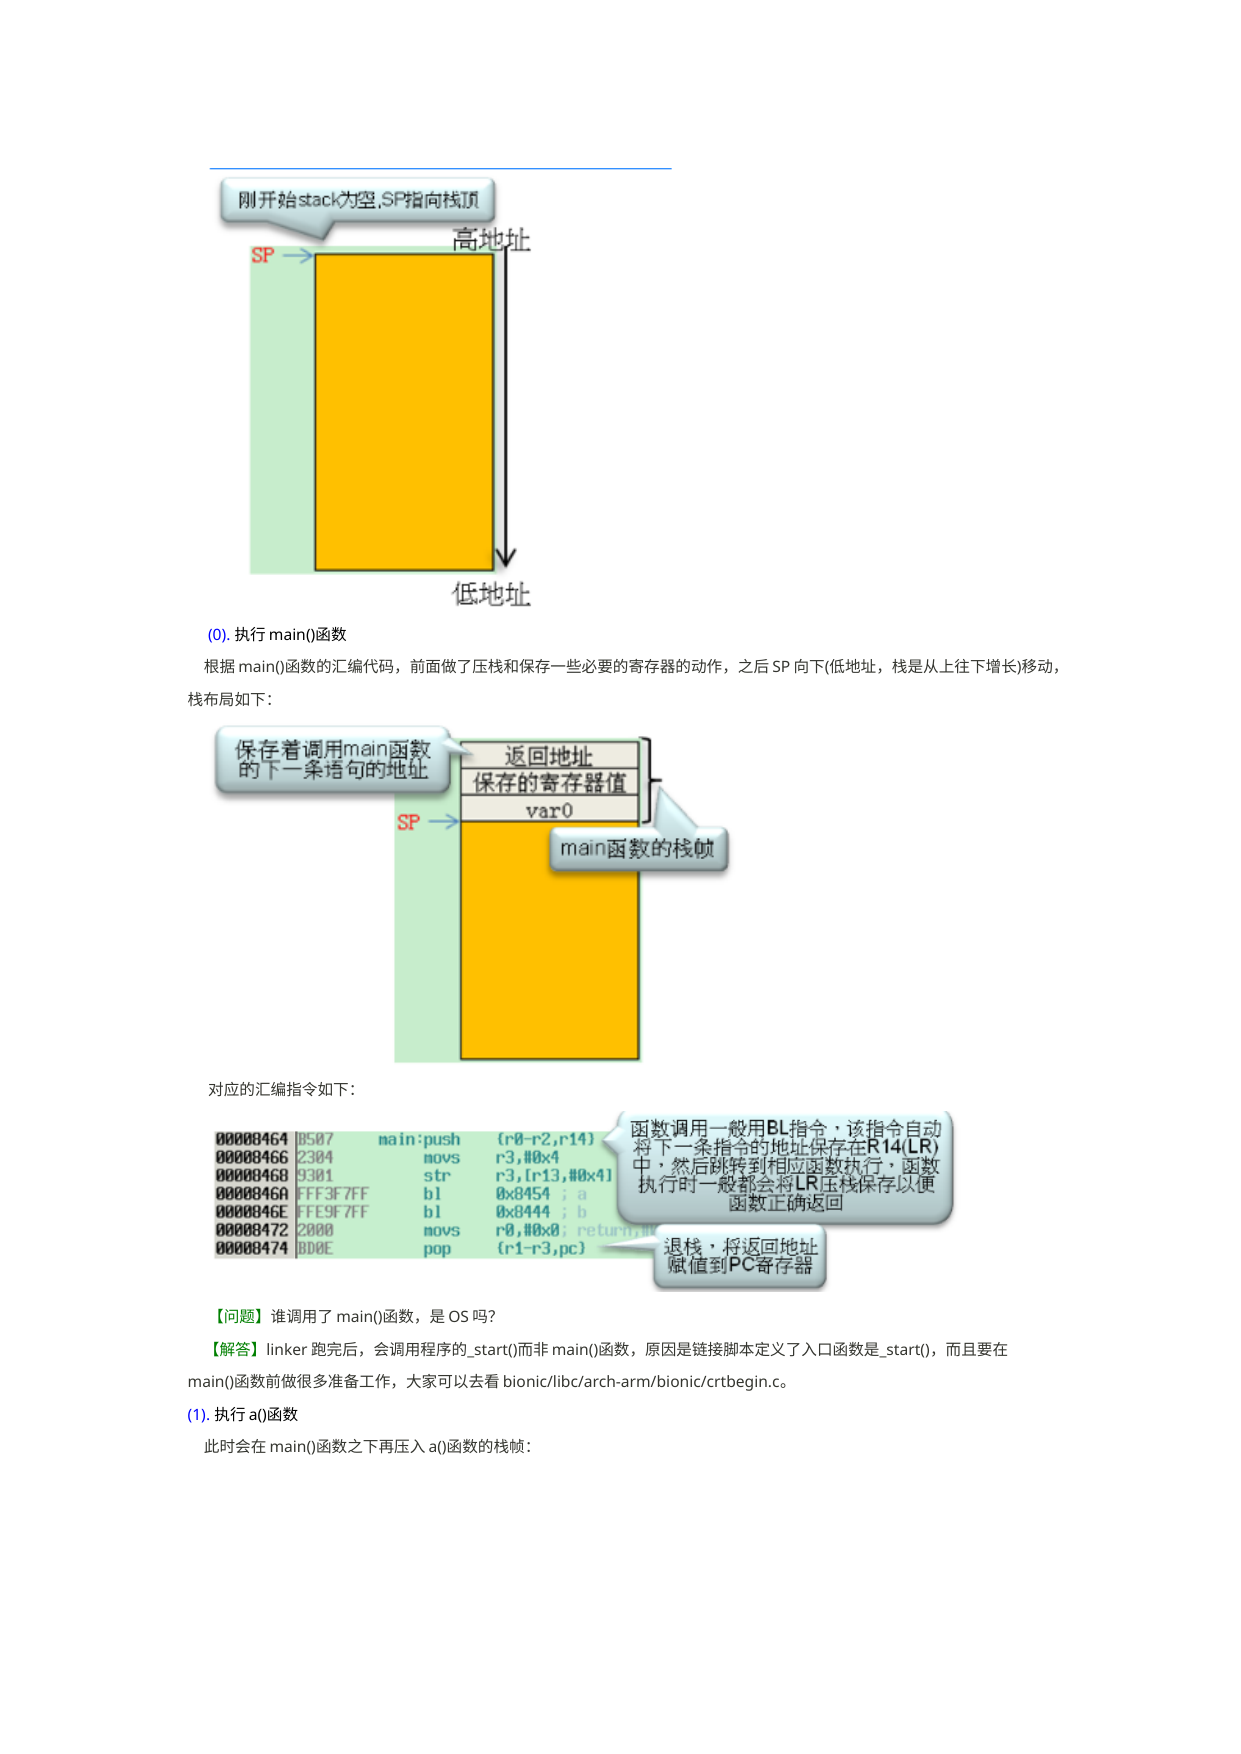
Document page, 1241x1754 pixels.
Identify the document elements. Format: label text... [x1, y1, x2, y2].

picture [207, 1111, 1073, 1292]
picture [207, 721, 850, 1066]
picture [207, 168, 672, 611]
text 对应的汇编指令如下： [187, 1072, 1053, 1104]
text (0). 执行main()函数 根据main()函数的汇编代码，前面做了压栈和保存一些必要的寄存器的动作，之后SP向下(低地址，栈是从上往下增长)移动，栈布局如下： [187, 617, 1053, 714]
text 【问题】谁调用了main()函数，是OS吗？ 【解答】linker跑完后，会调用程序的_start()而非main()函数，原因是链接脚本定义了入口函数是_start()，而且要在main()函数前做很多准备工作，大家可以去看bionic/libc/arch-arm/bionic/crtbegin.c。 (1). 执行a()函数 此时会在main()函数之下再压入a()函数的栈帧： [187, 1299, 1053, 1462]
